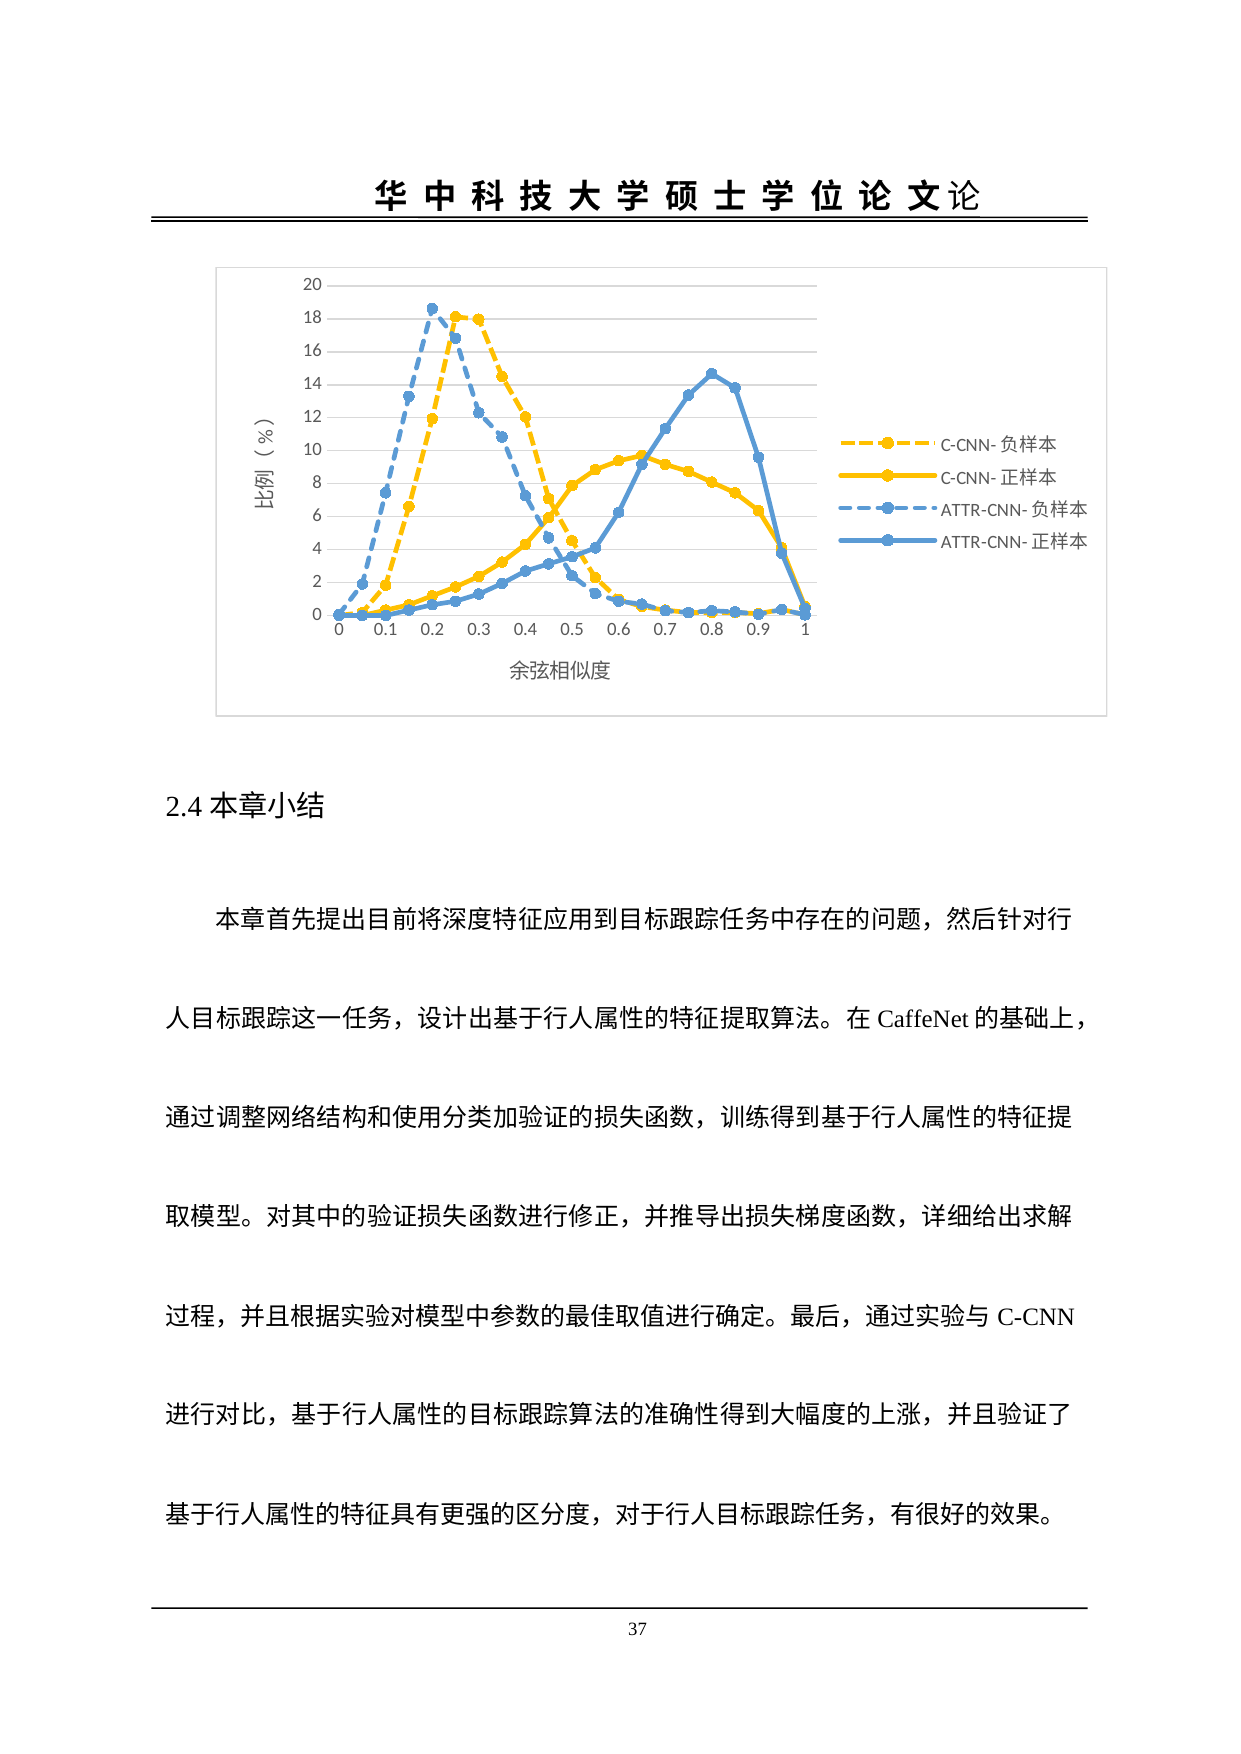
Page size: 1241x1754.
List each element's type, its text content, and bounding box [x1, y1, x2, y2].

text 本章首先提出目前将深度特征应用到目标跟踪任务中存在的问题，然后针对行人目标跟踪这一任务，设计出基于行人属性的特征提取算法。在CaffeNet的基础上，通过调整网络结构和使用分类加验证的损失函数，训练得到基于行人属性的特征提取模型。对其中的验证损失函数进行修正，并推导出损失梯度函数，详细给出求解过程，并且根据实验对模型中参数的最佳取值进行确定。最后，通过实验与C-CNN进行对比，基于行人属性的目标跟踪算法的准确性得到大幅度的上涨，并且验证了基于行人属性的特征具有更强的区分度，对于行人目标跟踪任务，有很好的效果。 [165, 885, 1075, 1545]
subtitle 2.4 本章小结 [165, 771, 1075, 837]
